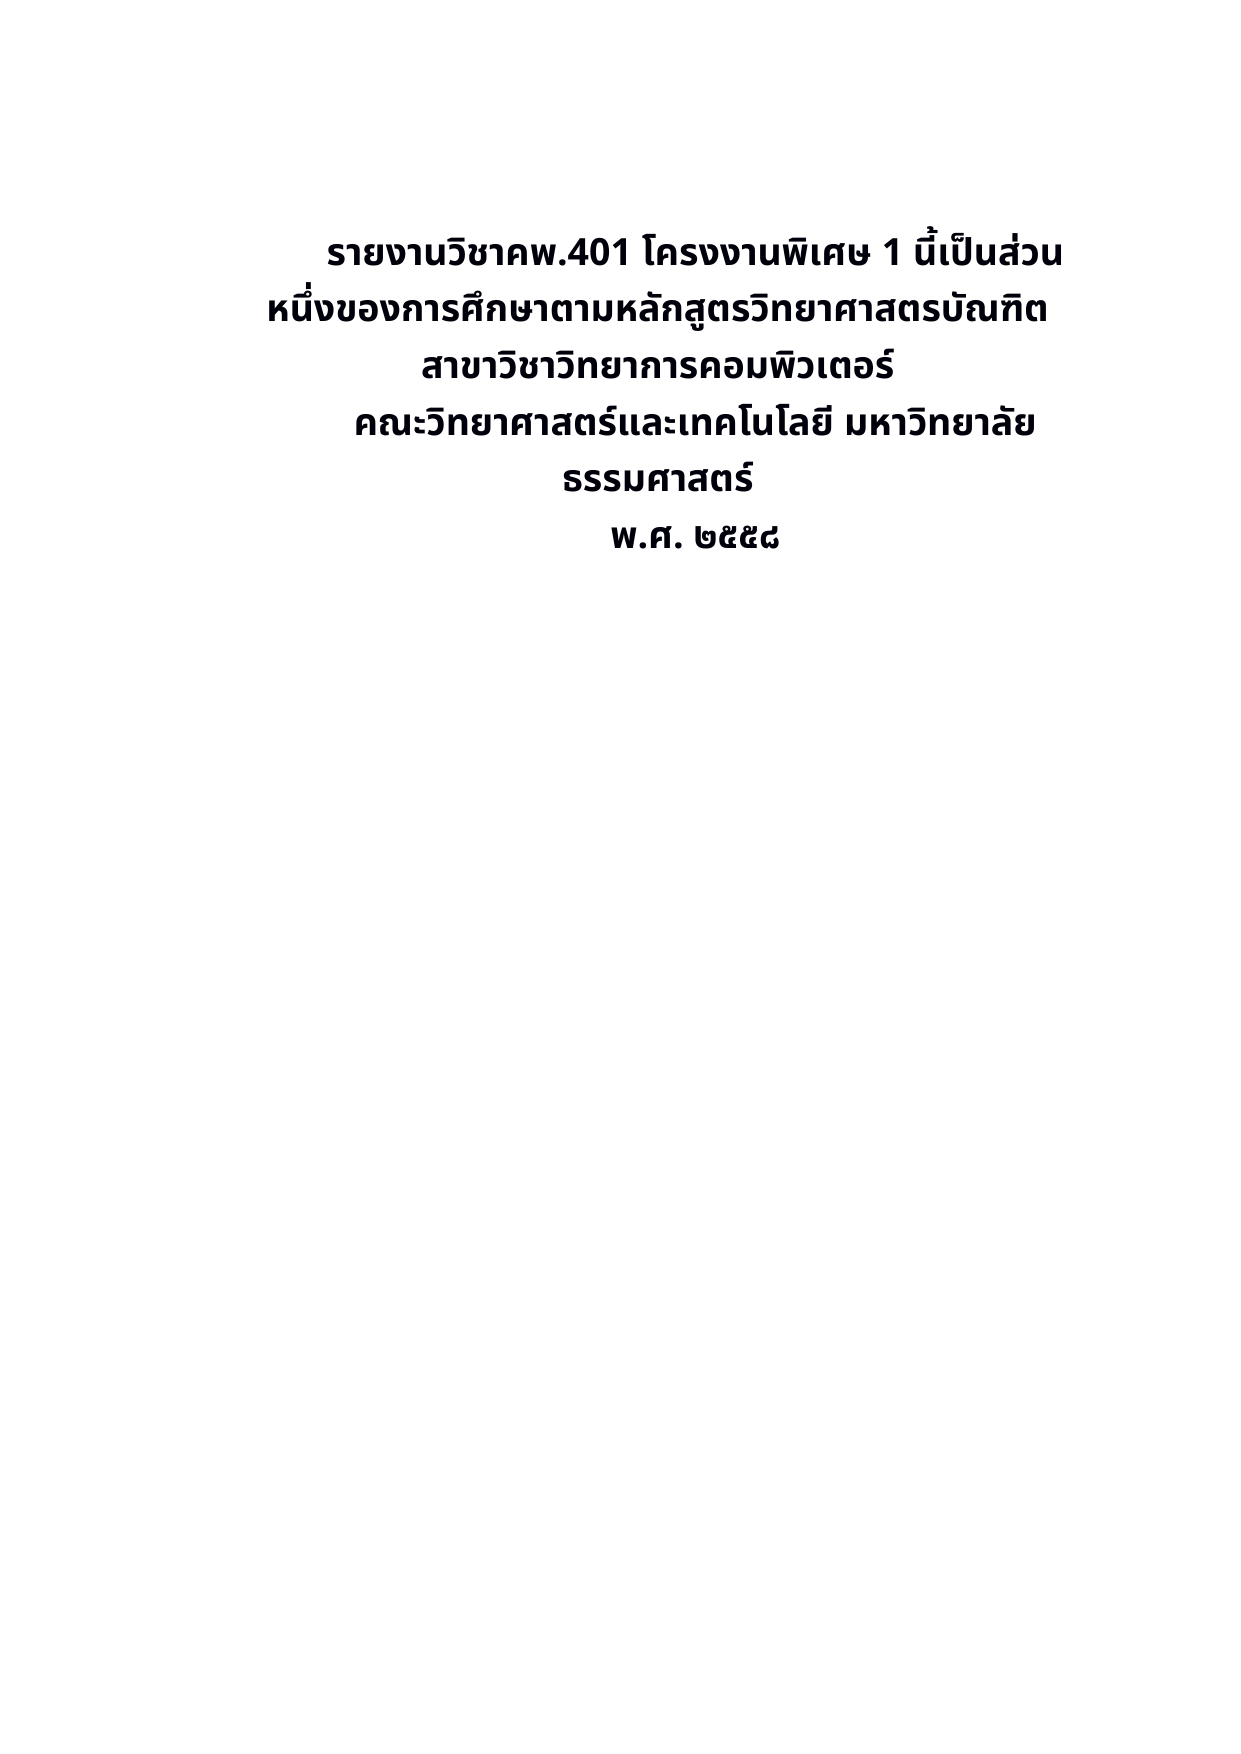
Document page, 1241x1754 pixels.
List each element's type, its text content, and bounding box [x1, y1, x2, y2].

text พ.ศ. ๒๕๕๘ [225, 509, 1090, 566]
text คณะวิทยาศาสตร์และเทคโนโลยี มหาวิทยาลัยธรรมศาสตร์ [225, 395, 1090, 509]
text รายงานวิชาคพ.401 โครงงานพิเศษ 1 นี้เป็นส่วนหนึ่งของการศึกษาตามหลักสูตรวิทยาศาสตรบัณฑิต สาขาวิชาวิทยาการคอมพิวเตอร์ [225, 225, 1090, 395]
